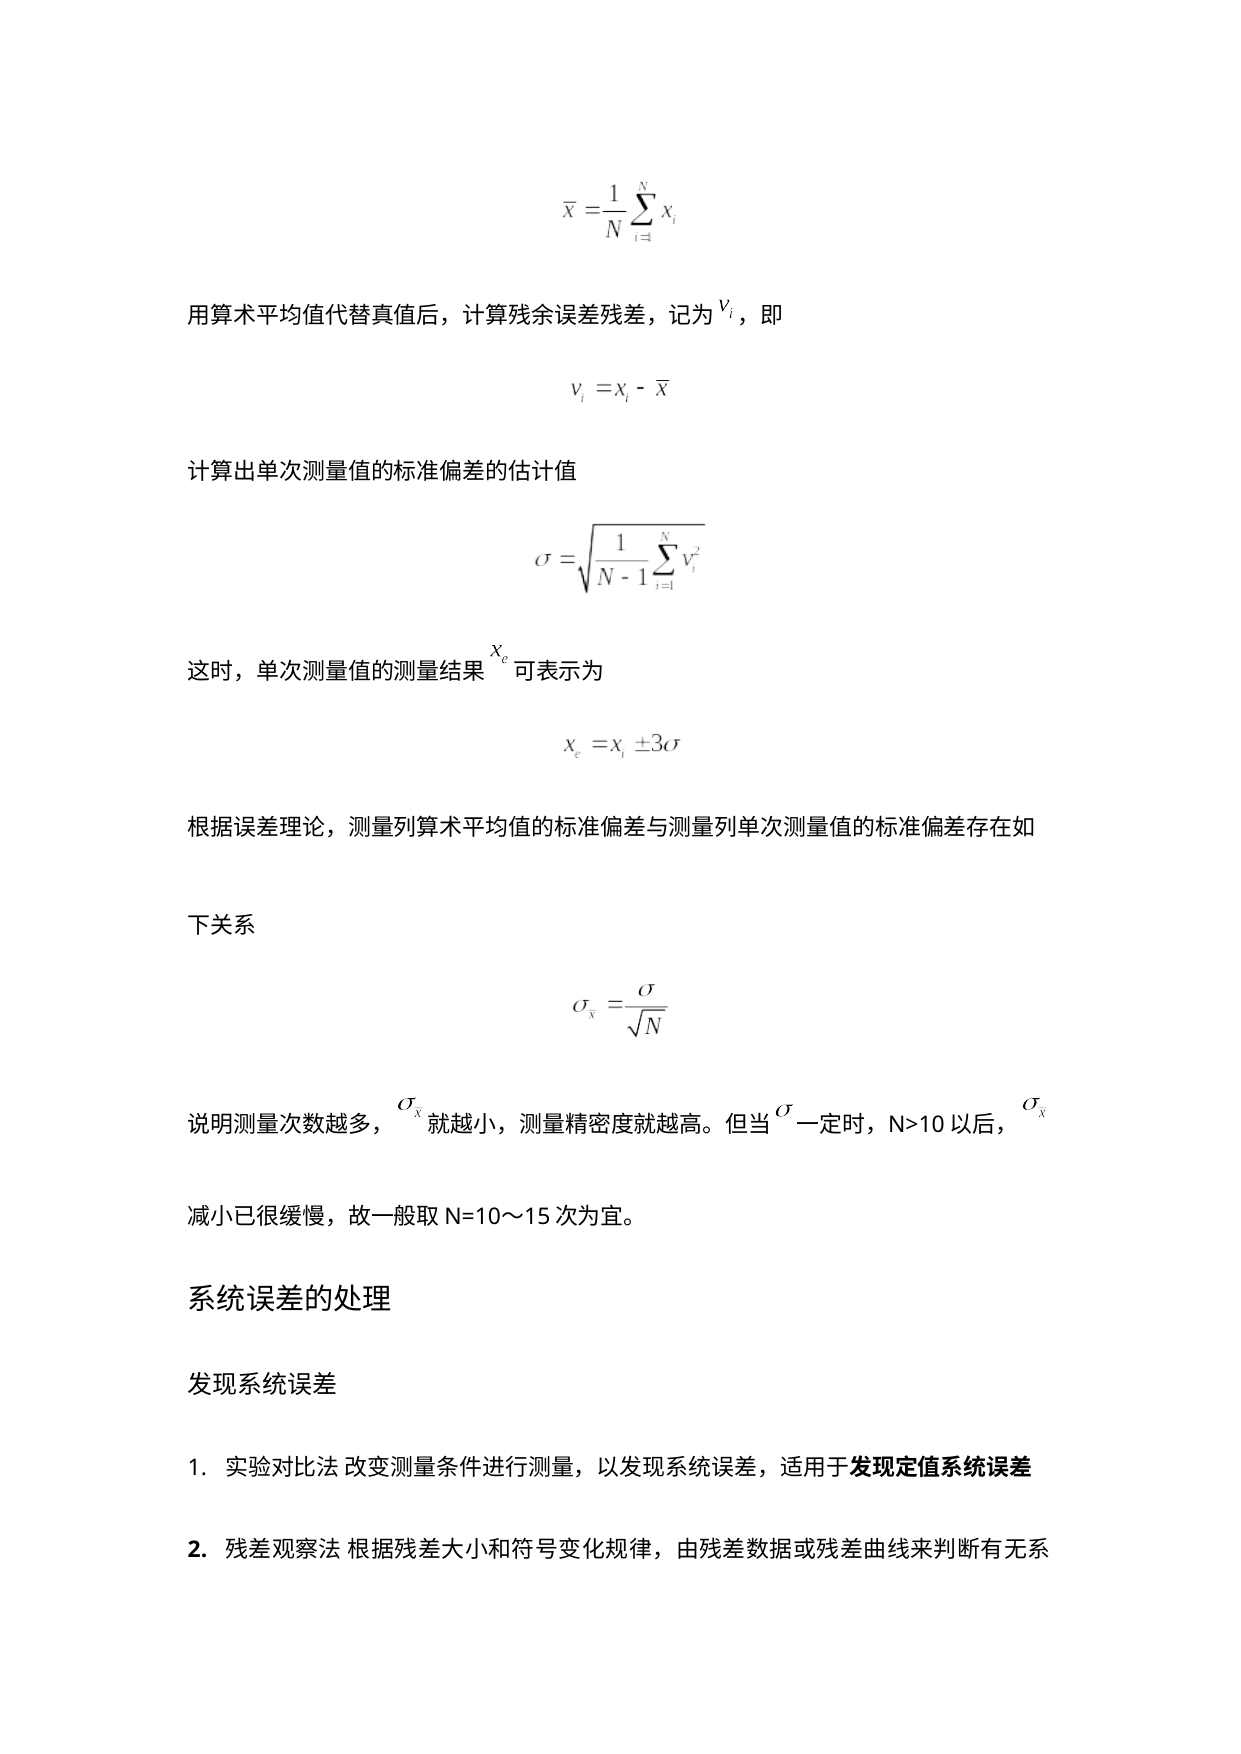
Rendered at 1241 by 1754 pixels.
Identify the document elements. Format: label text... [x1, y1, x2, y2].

text 说明测量次数越多，就越小，测量精密度就越高。但当一定时，N>10以后，减小已很缓慢，故一般取N=10～15次为宜。 [187, 1085, 1053, 1247]
text 根据误差理论，测量列算术平均值的标准偏差与测量列单次测量值的标准偏差存在如下关系 [187, 793, 1053, 956]
text 这时，单次测量值的测量结果可表示为 [187, 631, 1053, 696]
text 计算出单次测量值的标准偏差的估计值 [187, 437, 1053, 502]
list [187, 1515, 1053, 1580]
text 发现系统误差 [187, 1350, 1053, 1415]
list 实验对比法 改变测量条件进行测量，以发现系统误差，适用于发现定值系统误差 [187, 1433, 1053, 1498]
text 系统误差的处理 [187, 1264, 1053, 1329]
text 用算术平均值代替真值后，计算残余误差残差，记为，即 [187, 275, 1053, 340]
